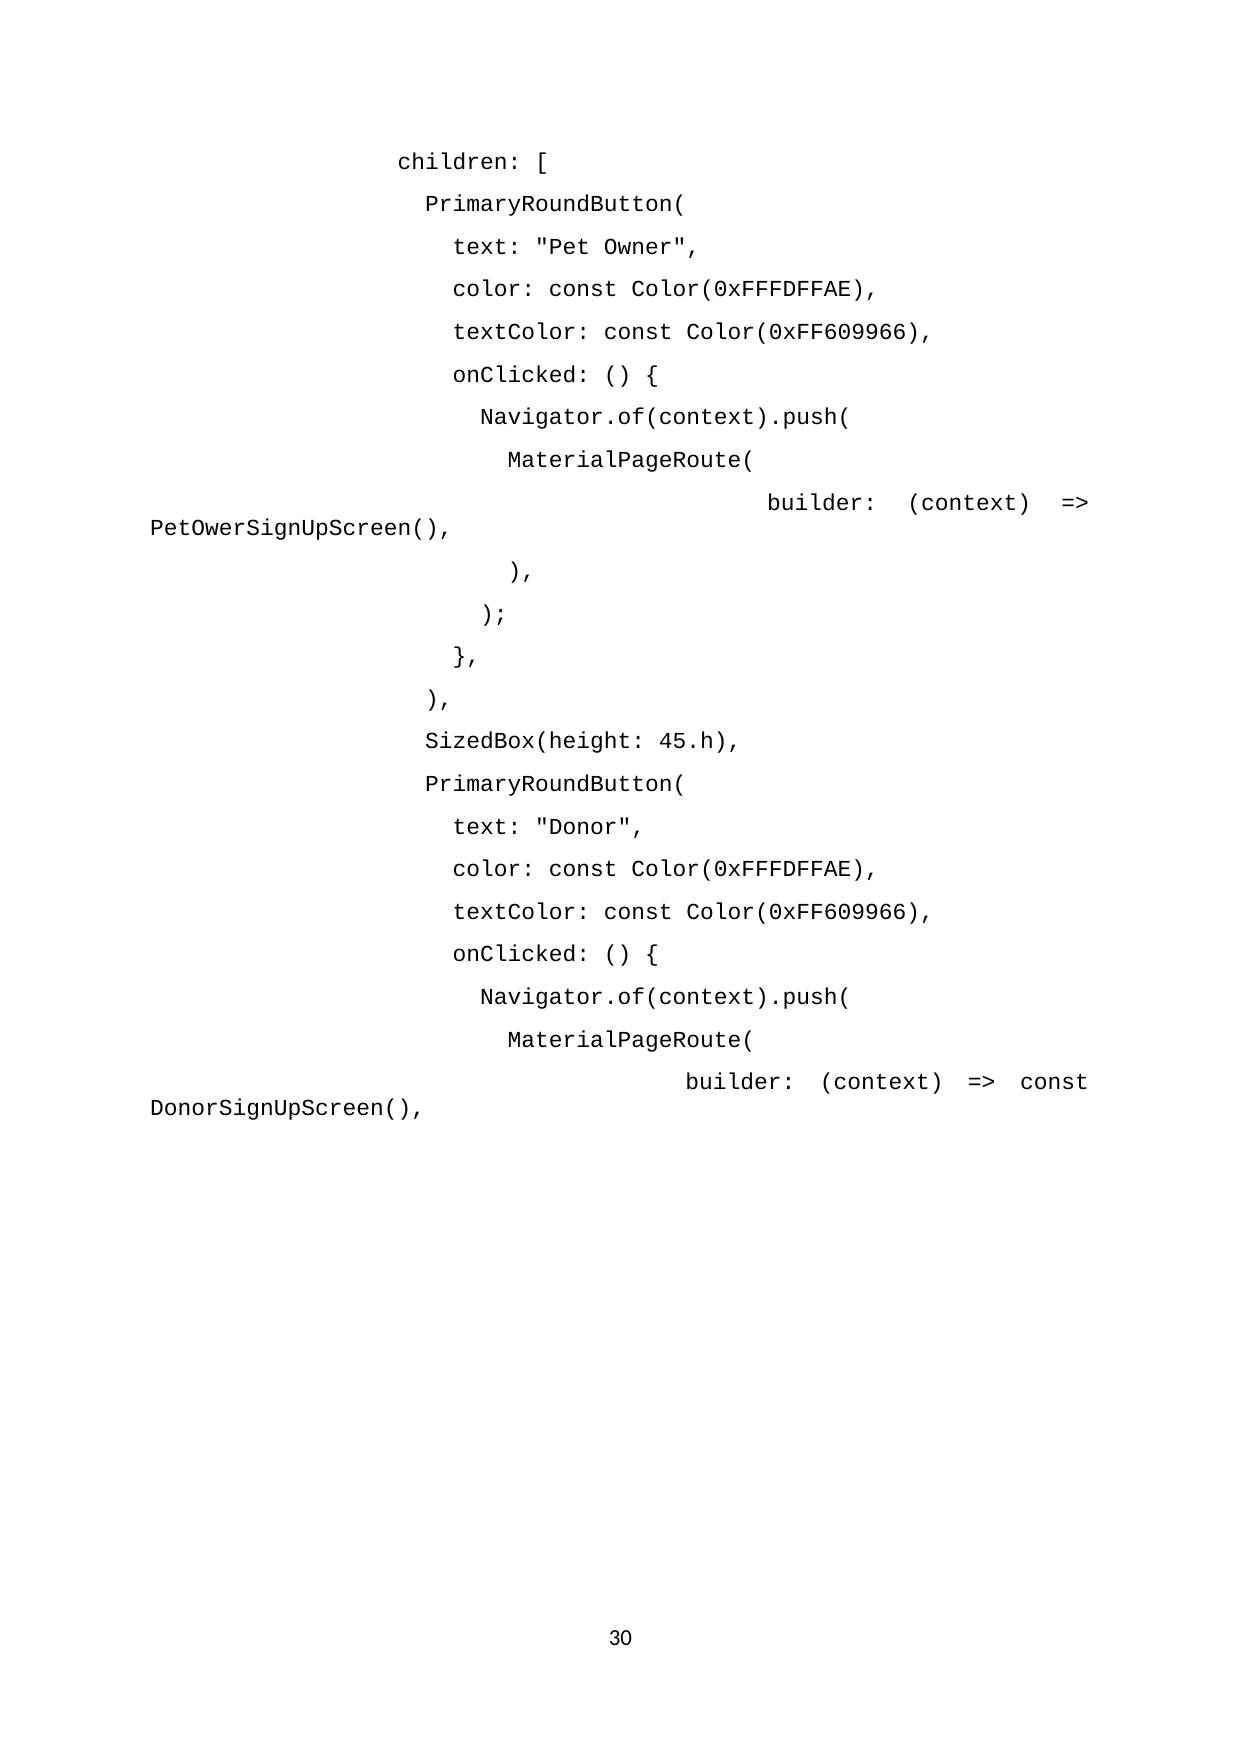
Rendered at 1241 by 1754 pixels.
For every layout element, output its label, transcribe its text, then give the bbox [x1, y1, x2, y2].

text children: [ [150, 150, 1090, 176]
text MaterialPageRoute( [150, 448, 1090, 474]
text textColor: const Color(0xFF609966), [150, 900, 1090, 926]
text text: "Donor", [150, 815, 1090, 841]
text ), [150, 559, 1090, 585]
text SizedBox(height: 45.h), [150, 730, 1090, 756]
text MaterialPageRoute( [150, 1028, 1090, 1054]
text PrimaryRoundButton( [150, 772, 1090, 798]
text textColor: const Color(0xFF609966), [150, 320, 1090, 346]
text }, [150, 644, 1090, 671]
text builder: (context) => PetOwerSignUpScreen(), [150, 491, 1090, 543]
text Navigator.of(context).push( [150, 406, 1090, 432]
text color: const Color(0xFFFDFFAE), [150, 278, 1090, 304]
text ); [150, 602, 1090, 628]
text builder: (context) => const DonorSignUpScreen(), [150, 1071, 1090, 1122]
text onClicked: () { [150, 363, 1090, 389]
text onClicked: () { [150, 943, 1090, 969]
text text: "Pet Owner", [150, 235, 1090, 261]
text ), [150, 687, 1090, 713]
text Navigator.of(context).push( [150, 985, 1090, 1011]
text PrimaryRoundButton( [150, 193, 1090, 218]
text color: const Color(0xFFFDFFAE), [150, 858, 1090, 883]
